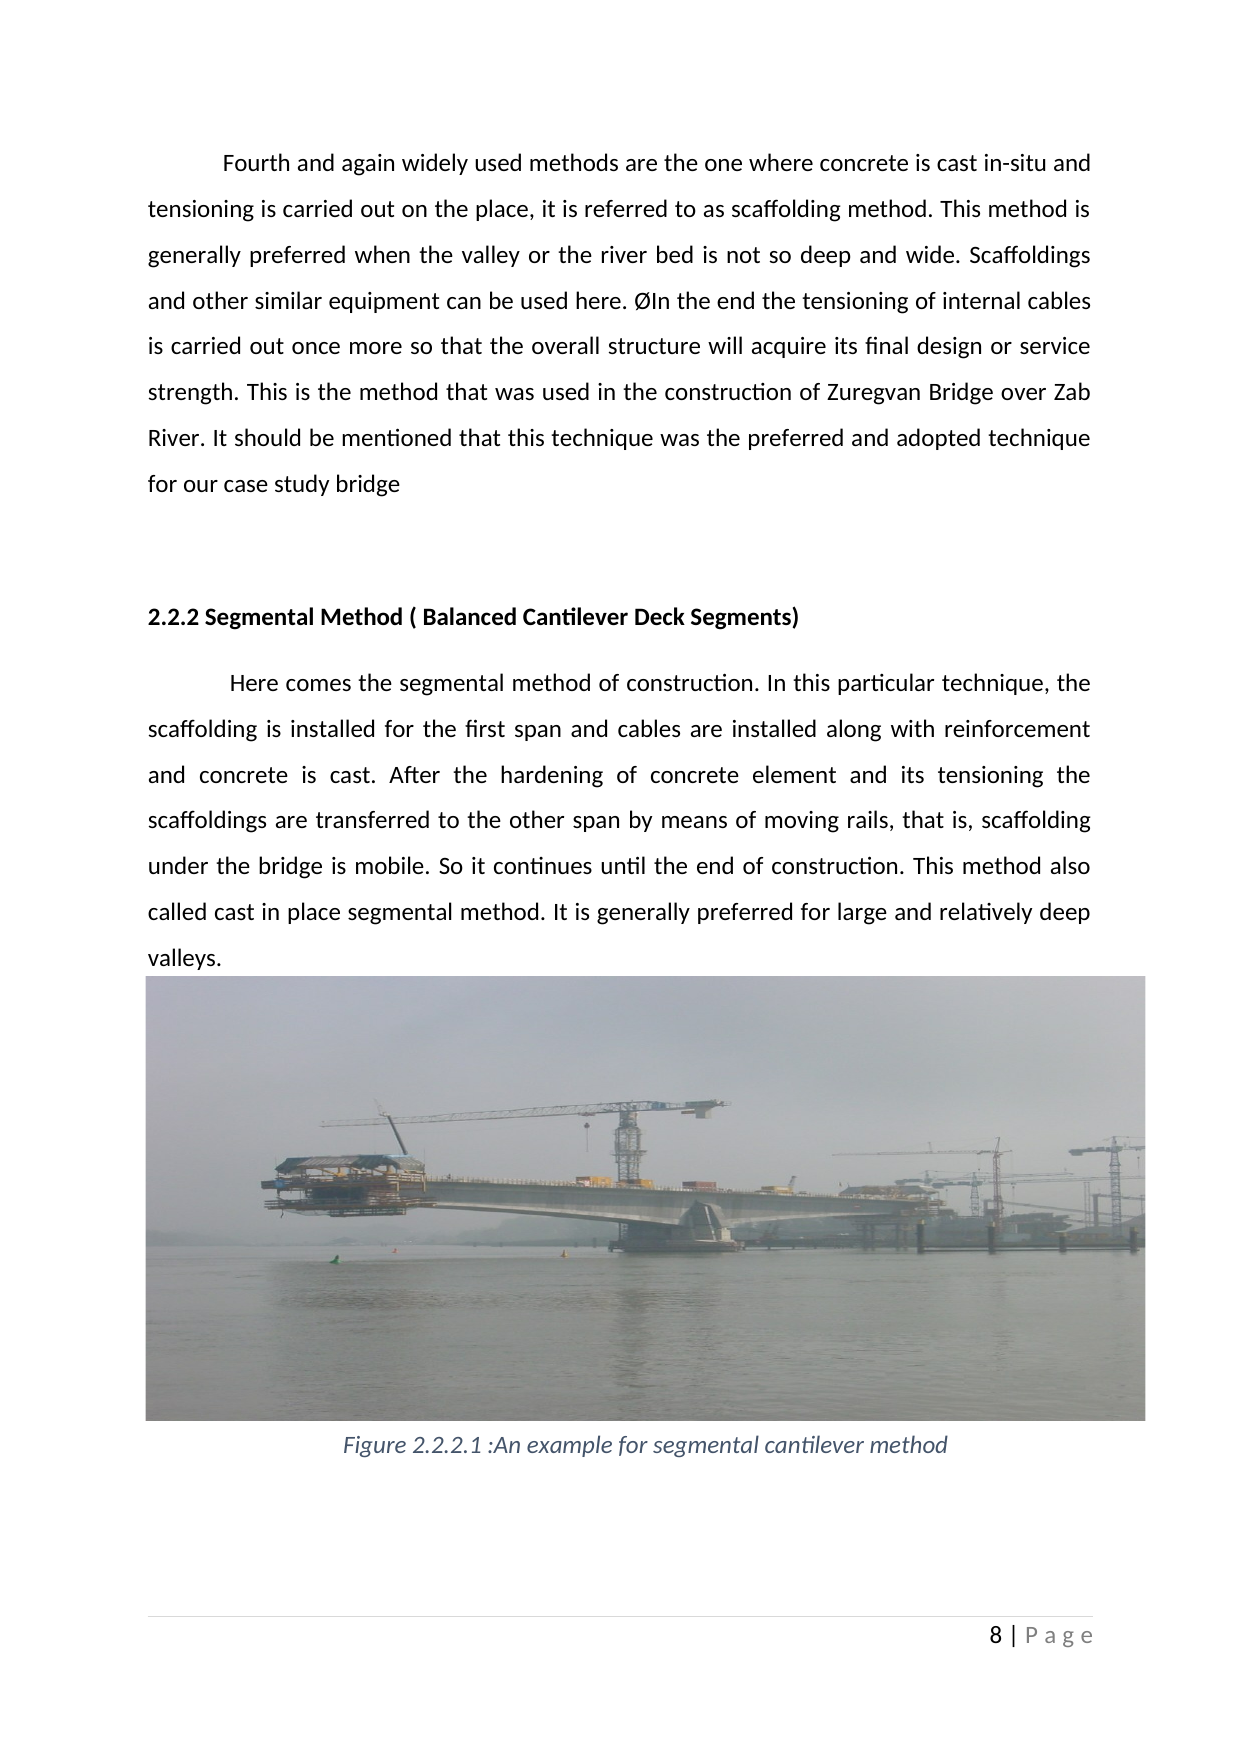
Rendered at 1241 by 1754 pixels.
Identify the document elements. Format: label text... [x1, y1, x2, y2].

text 2.2.2 Segmental Method ( Balanced Cantilever Deck Segments) [148, 601, 1093, 631]
text Fourth and again widely used methods are the one where concrete is cast in-situ and tensioning is carried out on the place, it is referred to as scaffolding method. This method is generally preferred when the valley or the river bed is not so deep and wide. Scaffoldings and other similar equipment can be used here. ØIn the end the tensioning of internal cables is carried out once more so that the overall structure will acquire its final design or service strength. This is the method that was used in the construction of Zuregvan Bridge over Zab River. It should be mentioned that this technique was the preferred and adopted technique for our case study bridge [148, 148, 1093, 498]
picture [145, 976, 1146, 1421]
text Here comes the segmental method of construction. In this particular technique, the scaffolding is installed for the first span and cables are installed along with reinforcement and concrete is cast. After the hardening of concrete element and its tensioning the scaffoldings are transferred to the other span by means of moving rails, that is, scaffolding under the bridge is mobile. So it continues until the end of construction. This method also called cast in place segmental method. It is generally preferred for large and relatively deep valleys. [148, 667, 1093, 972]
